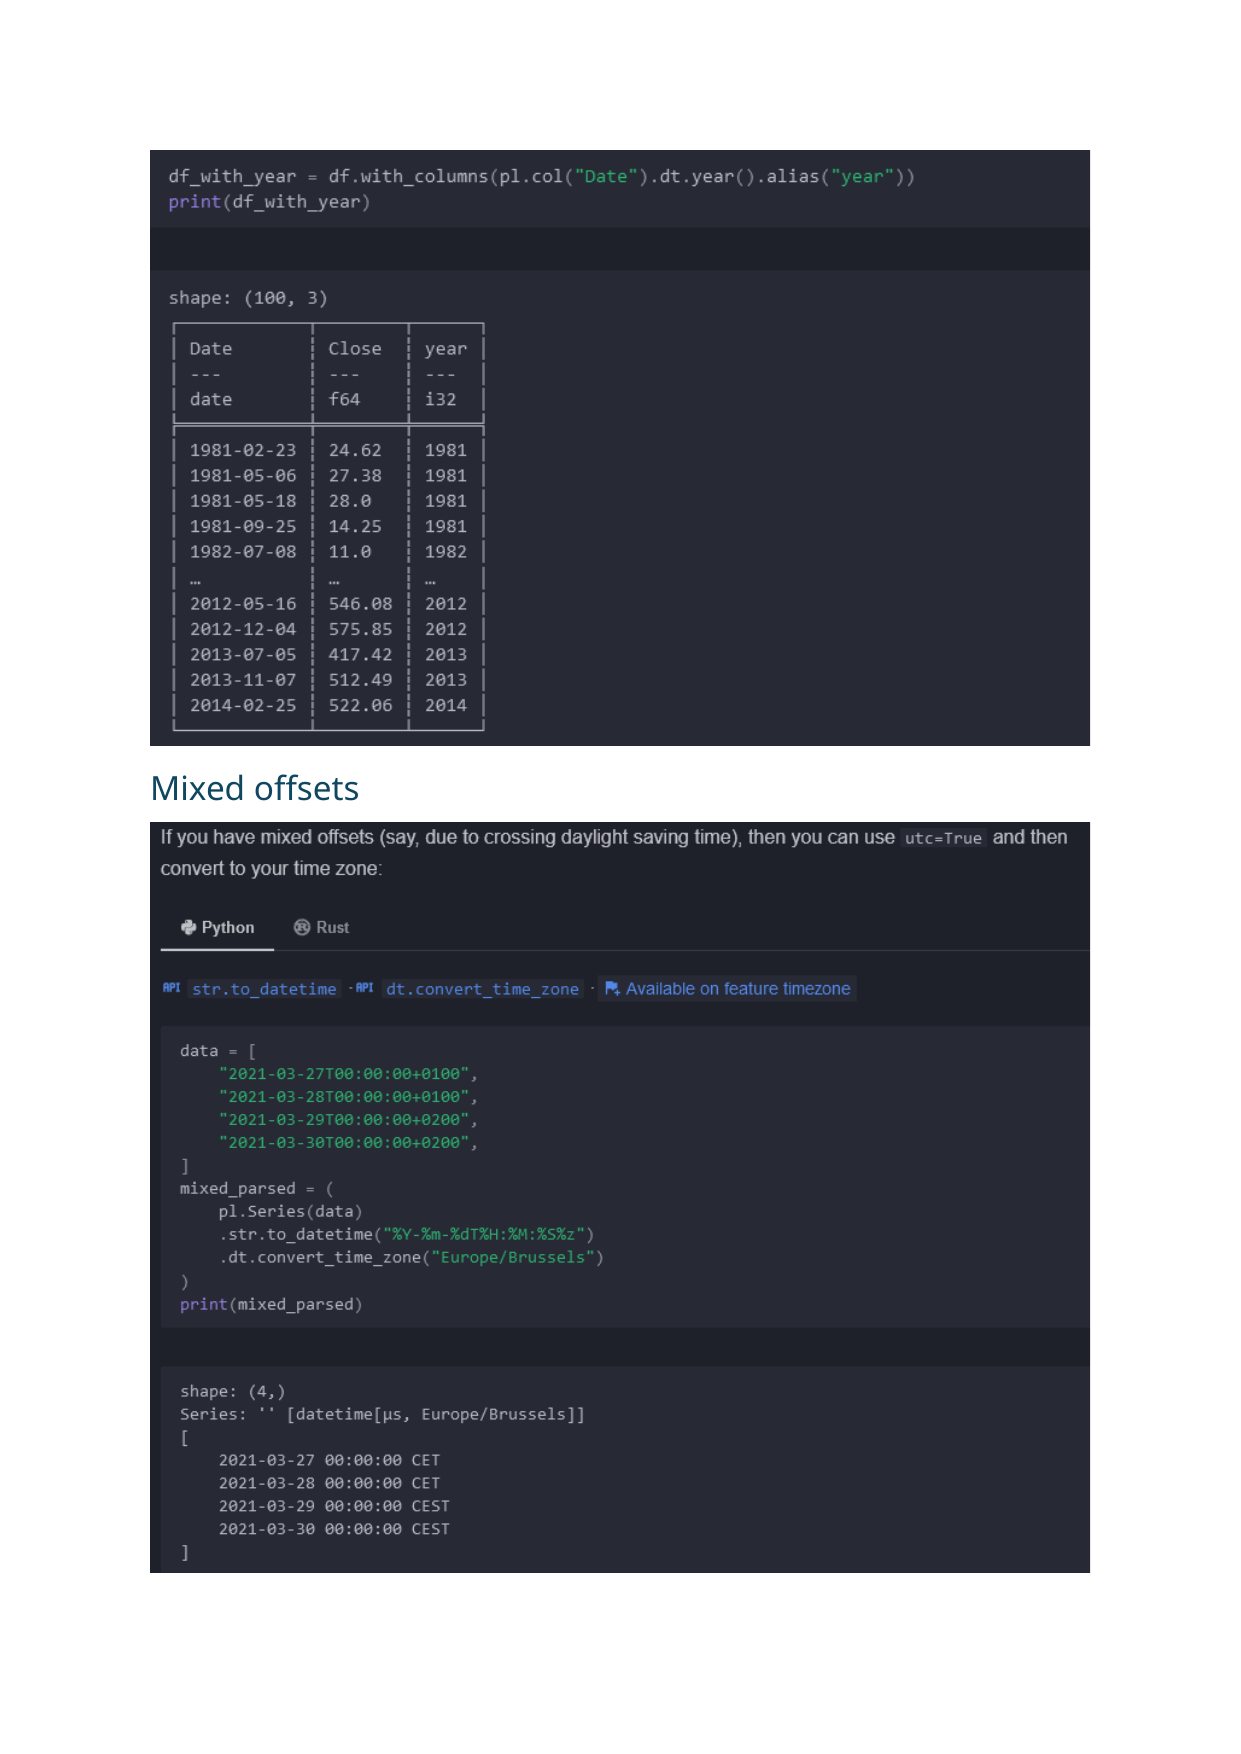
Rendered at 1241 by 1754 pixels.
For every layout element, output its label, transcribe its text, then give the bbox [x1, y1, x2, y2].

picture [150, 822, 1091, 1573]
picture [150, 150, 1091, 746]
subtitle Mixed offsets [150, 765, 1090, 811]
